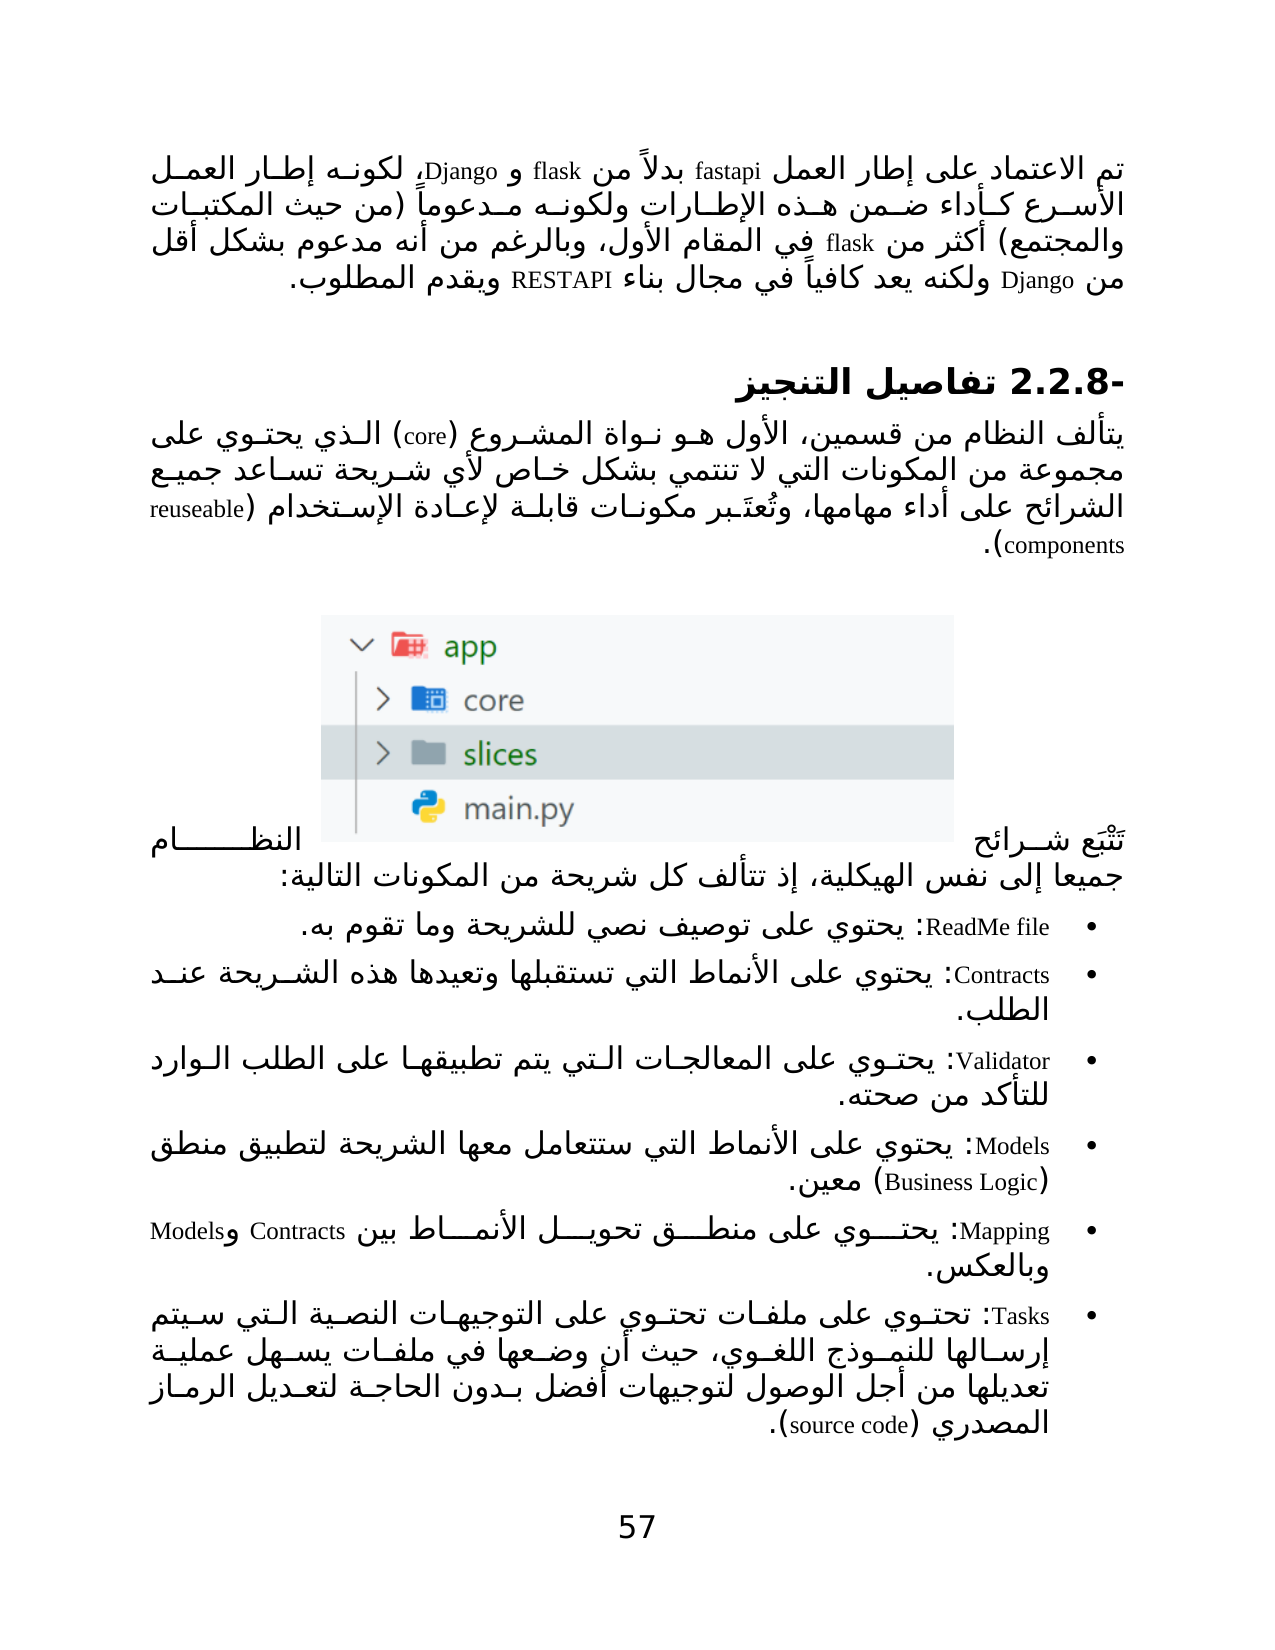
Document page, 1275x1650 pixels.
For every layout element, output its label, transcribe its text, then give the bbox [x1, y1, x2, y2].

picture [321, 615, 954, 842]
text يتألف النظام من قسمين، الأول هو نواة المشروع (core) الذي يحتوي على مجموعة من المكونات التي لا تنتمي بشكل خاص لأي شريحة تساعد جميع الشرائح على أداء مهامها، وتُعتَبر مكونات قابلة لإعادة الإستخدام (reuseable components). [150, 415, 1125, 561]
text -2.2.8 تفاصيل التنجيز [150, 362, 1125, 403]
list ReadMe file: يحتوي على توصيف نصي للشريحة وما تقوم به. [150, 906, 1087, 942]
list Validator: يحتوي على المعالجات التي يتم تطبيقها على الطلب الوارد للتأكد من صحته. [150, 1040, 1087, 1113]
text تم الاعتماد على إطار العمل fastapi بدلاً من flask و Django، لكونه إطار العمل الأسرع كأداء ضمن هذه الإطارات ولكونه مدعوماً (من حيث المكتبات والمجتمع) أكثر من flask في المقام الأول، وبالرغم من أنه مدعوم بشكل أقل من Django ولكنه يعد كافياً في مجال بناء RESTAPI ويقدم المطلوب. [150, 150, 1125, 295]
text تَتْبَع شرائح النظام جميعا إلى نفس الهيكلية، إذ تتألف كل شريحة من المكونات التالية: [150, 821, 1125, 893]
list Tasks: تحتوي على ملفات تحتوي على التوجيهات النصية التي سيتم إرسالها للنموذج اللغوي، حيث أن وضعها في ملفات يسهل عملية تعديلها من أجل الوصول لتوجيهات أفضل بدون الحاجة لتعديل الرماز المصدري (source code). [150, 1296, 1087, 1441]
list Models: يحتوي على الأنماط التي ستتعامل معها الشريحة لتطبيق منطق (Business Logic) معين. [150, 1125, 1087, 1198]
list Contracts: يحتوي على الأنماط التي تستقبلها وتعيدها هذه الشريحة عند الطلب. [150, 955, 1087, 1028]
list Mapping: يحتوي على منطق تحويل الأنماط بين Contracts وModels وبالعكس. [150, 1211, 1087, 1283]
